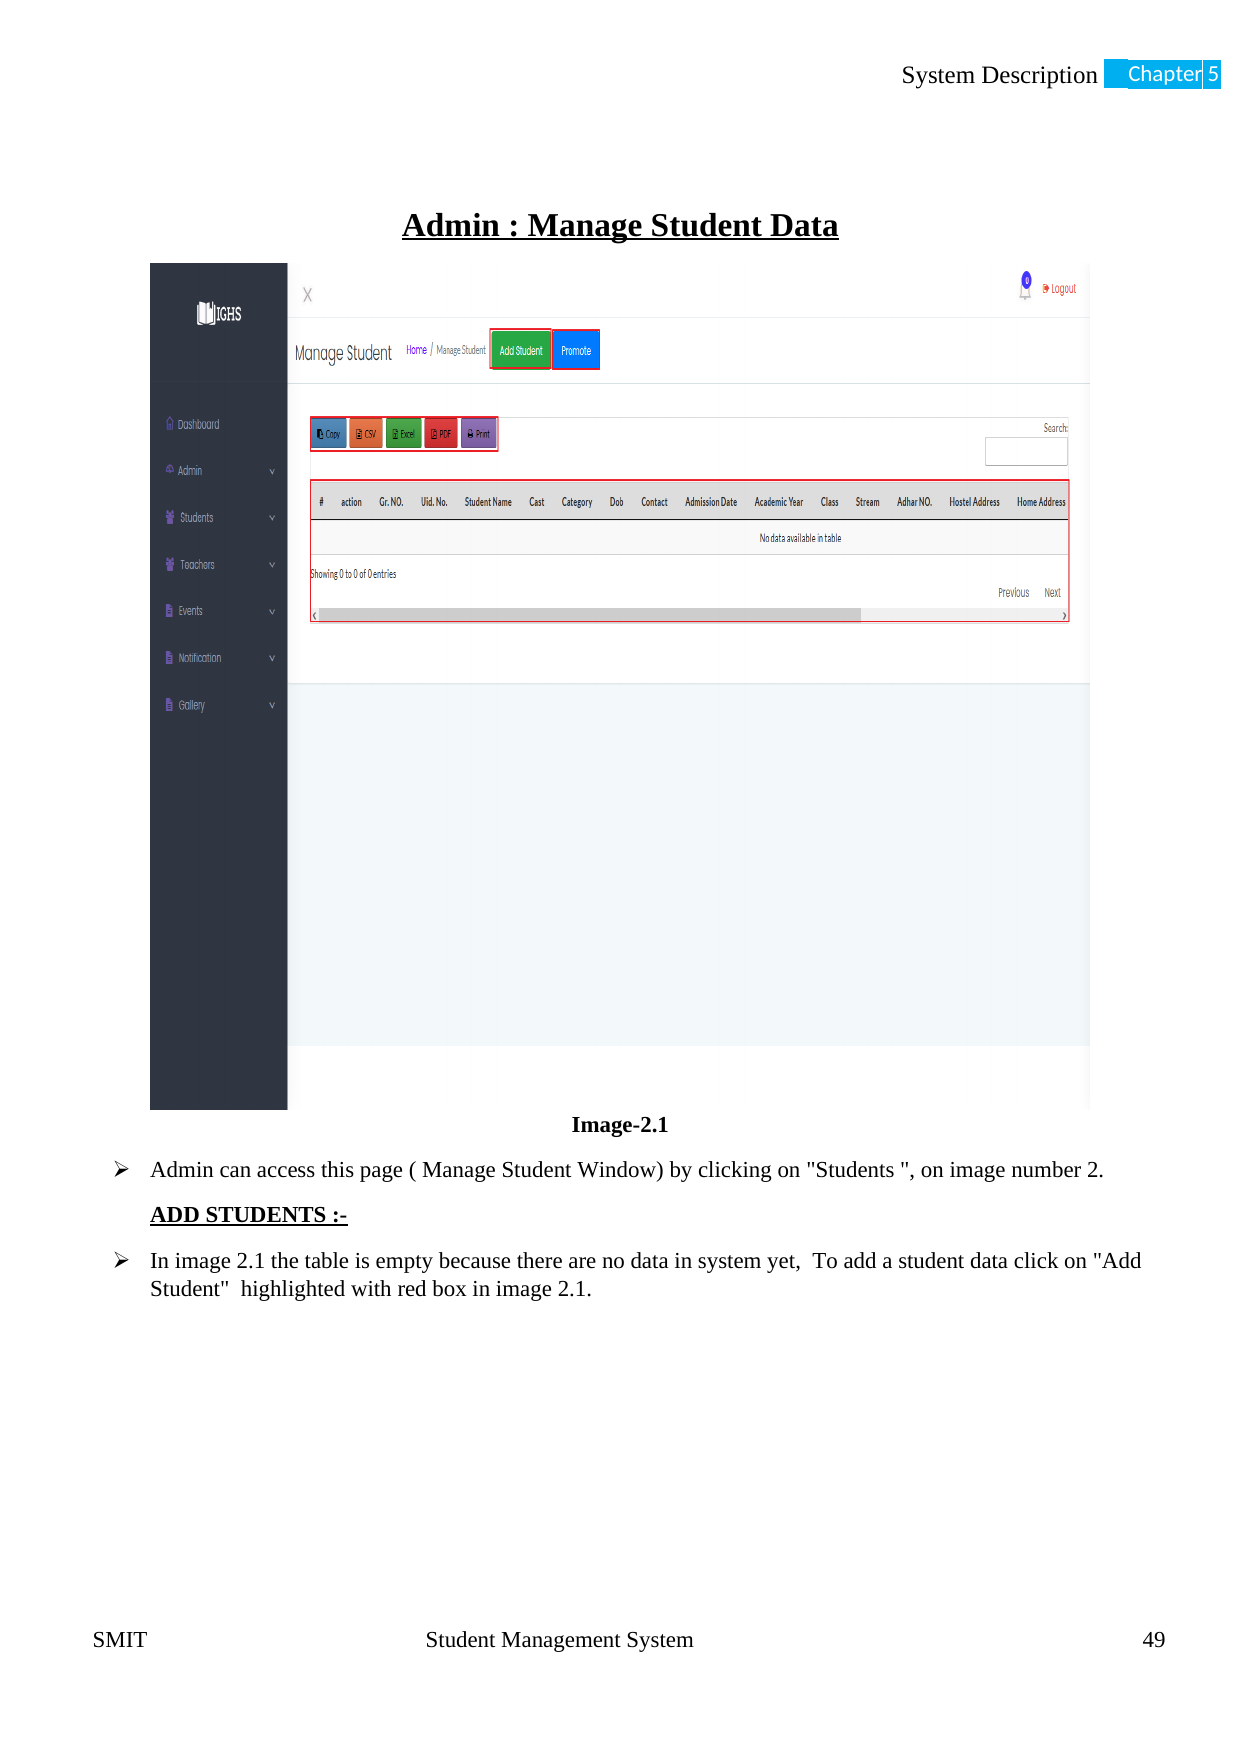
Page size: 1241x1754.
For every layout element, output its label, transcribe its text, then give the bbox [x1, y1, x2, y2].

list Admin can access this page ( Manage Student Window) by clicking on "Students ", on image number 2. [112, 1156, 1165, 1183]
list Admin : Manage Student Data [75, 205, 1165, 243]
list ADD STUDENTS :- [150, 1202, 1165, 1228]
picture [150, 263, 1090, 1110]
list In image 2.1 the table is empty because there are no data in system yet, To add a student data click on "Add Student" highlighted with red box in image 2.1. [112, 1247, 1165, 1301]
